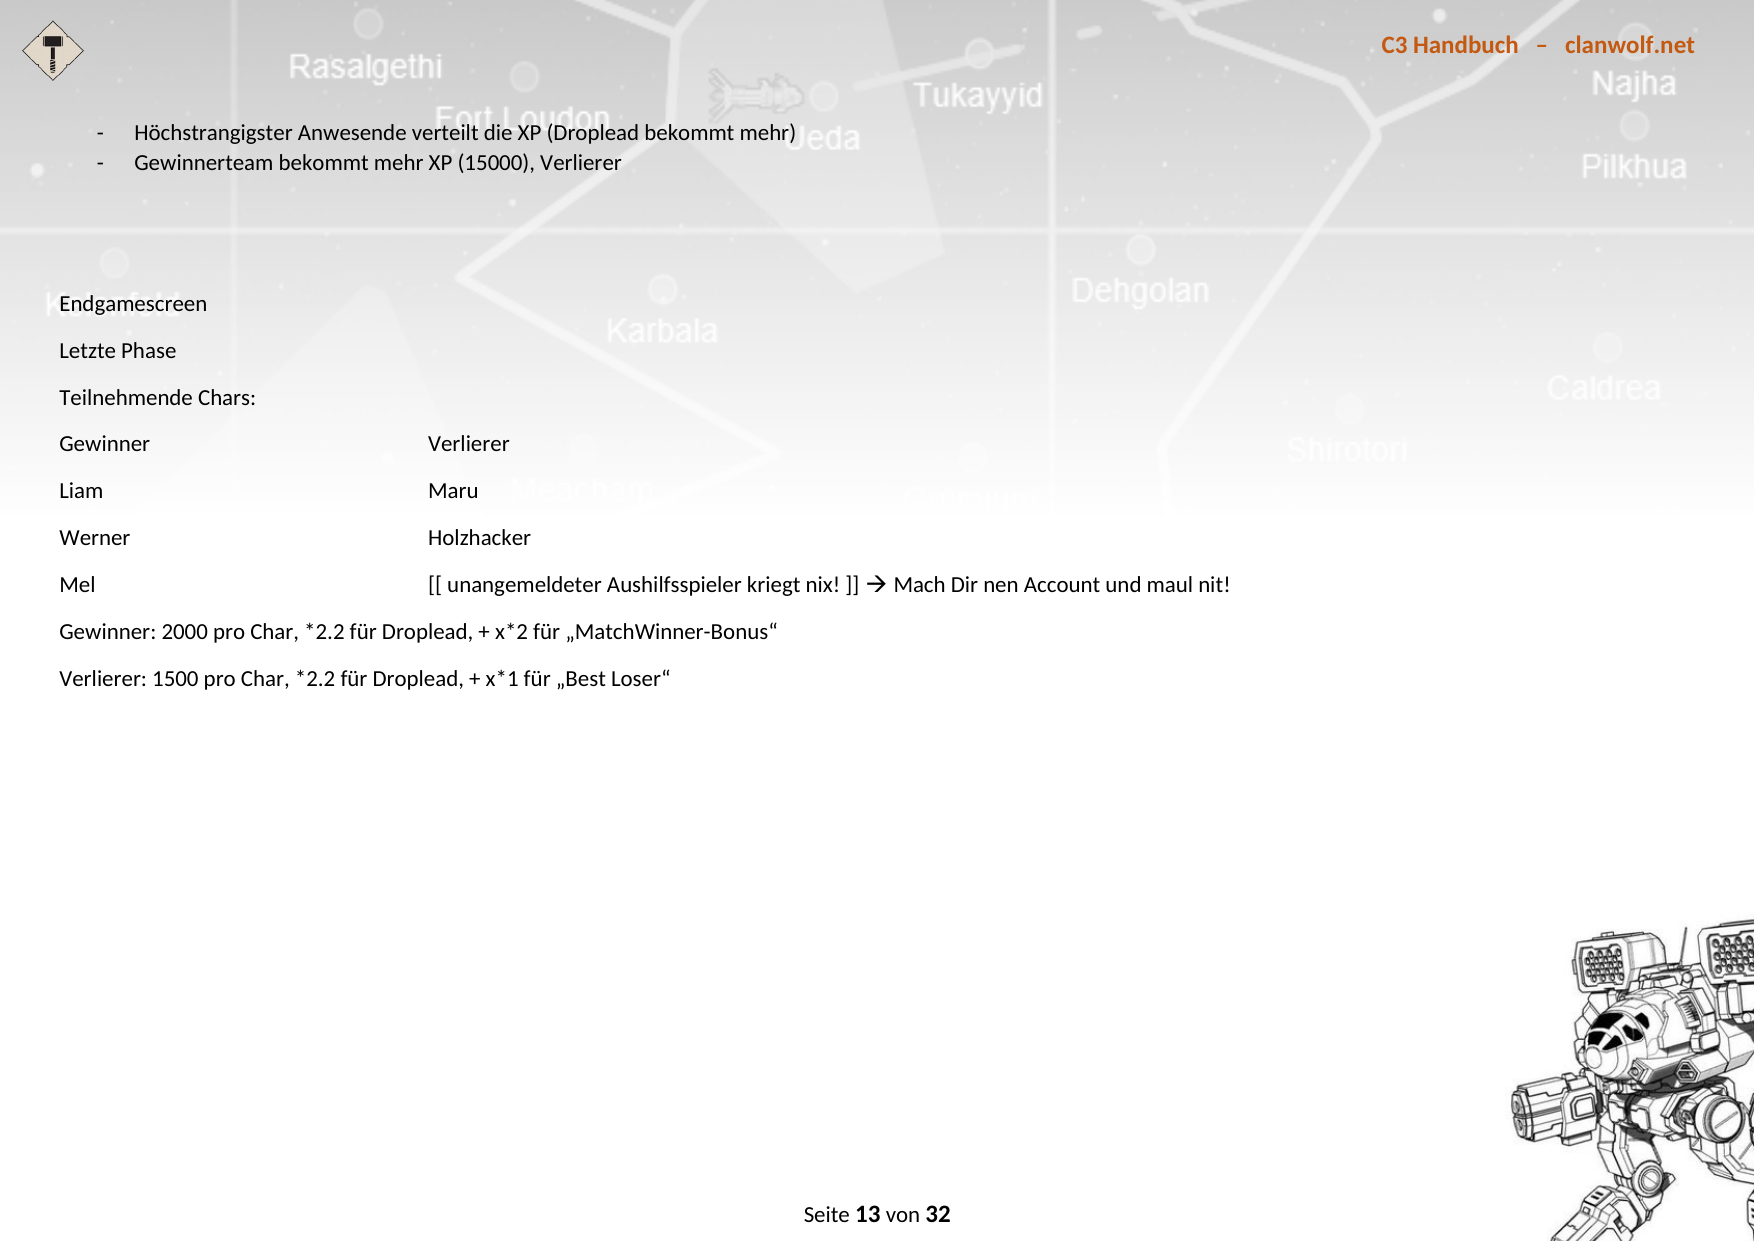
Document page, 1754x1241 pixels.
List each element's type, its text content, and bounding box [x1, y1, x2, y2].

text Letzte Phase [59, 336, 1695, 364]
text Werner Holzhacker [59, 523, 1695, 551]
list Höchstrangigster Anwesende verteilt die XP (Droplead bekommt mehr) [97, 118, 1695, 146]
text Teilnehmende Chars: [59, 383, 1695, 411]
picture [1364, 904, 1754, 1241]
text Verlierer: 1500 pro Char, *2.2 für Droplead, + x*1 für „Best Loser“ [59, 664, 1695, 692]
text Gewinner Verlierer [59, 429, 1695, 458]
text Liam Maru [59, 476, 1695, 504]
list Gewinnerteam bekommt mehr XP (15000), Verlierer [97, 148, 1695, 176]
text Endgamescreen [59, 289, 1695, 317]
text Gewinner: 2000 pro Char, *2.2 für Droplead, + x*2 für „MatchWinner-Bonus“ [59, 617, 1695, 645]
text Mel [[ unangemeldeter Aushilfsspieler kriegt nix! ]] Mach Dir nen Account und maul nit! [59, 570, 1695, 598]
picture [0, 0, 1754, 531]
